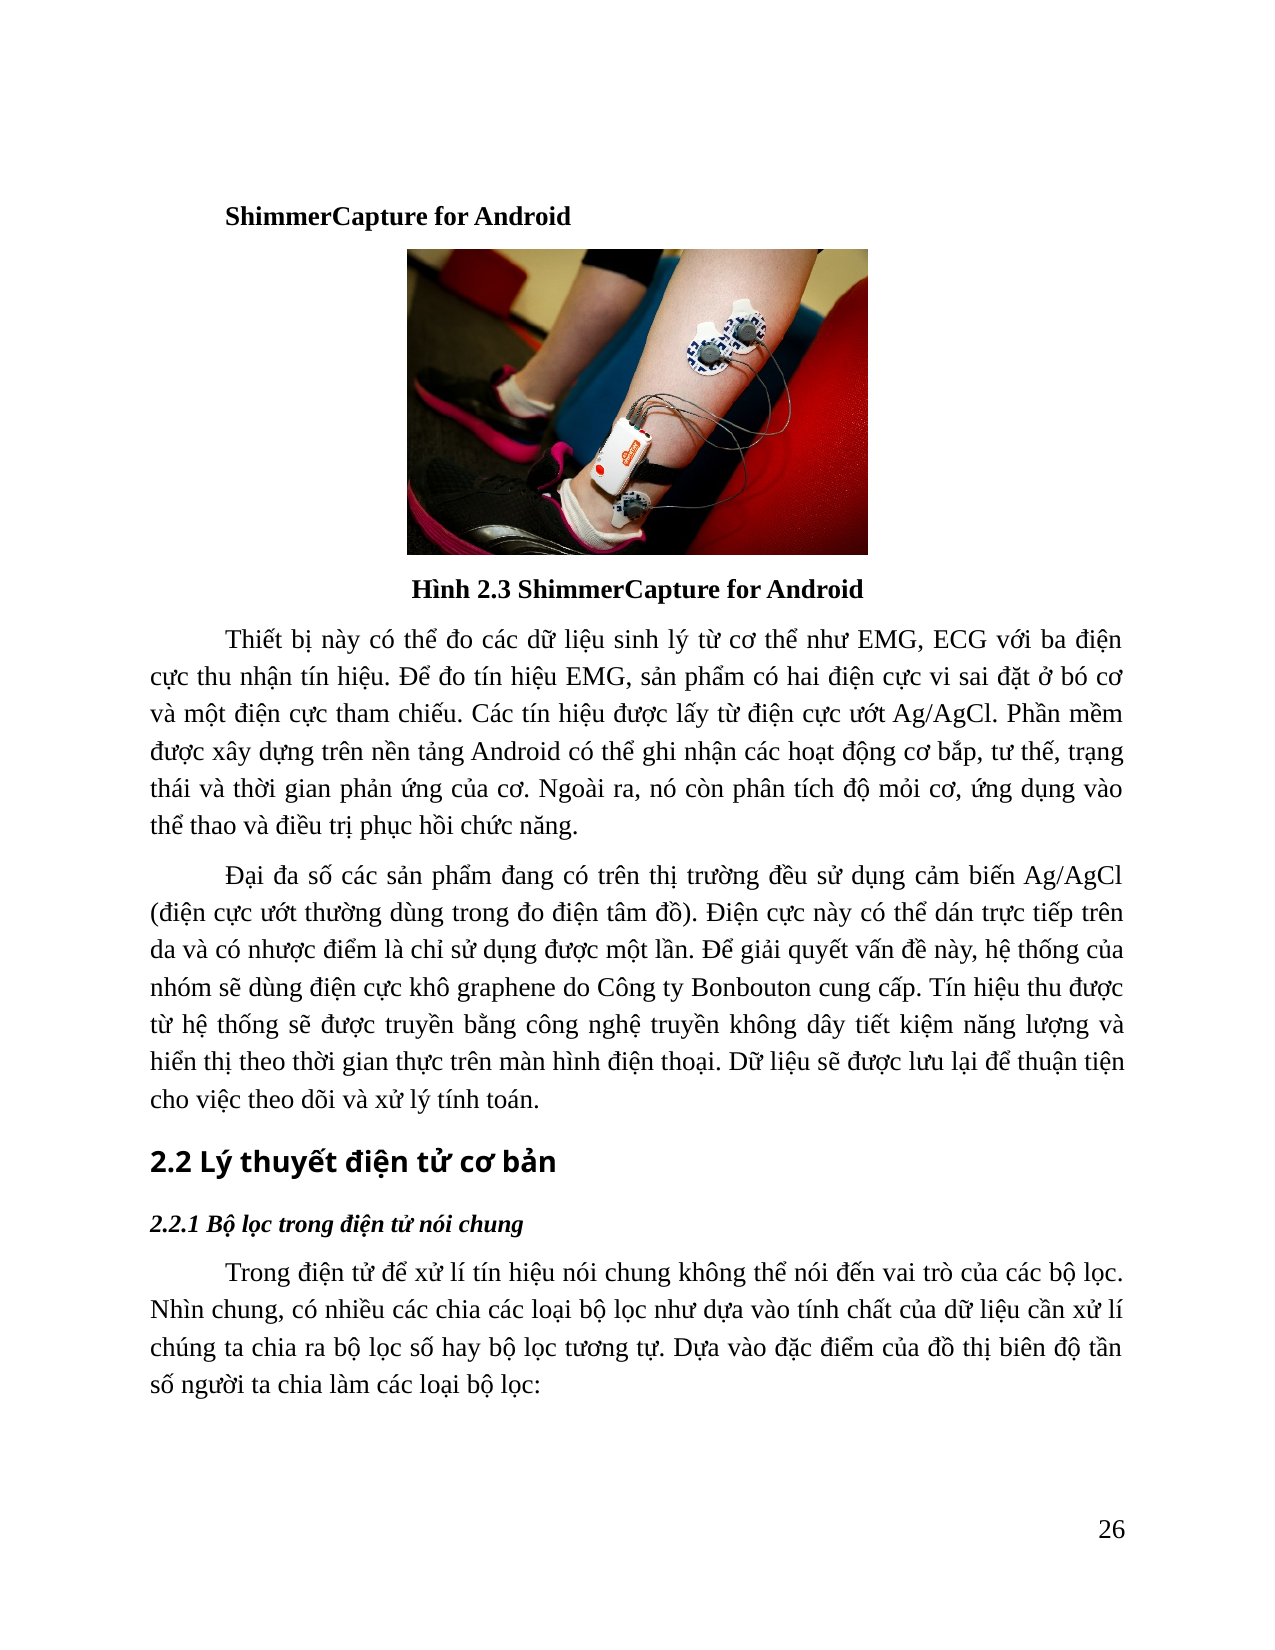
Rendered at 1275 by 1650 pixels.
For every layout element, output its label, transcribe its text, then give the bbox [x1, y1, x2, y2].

text Trong điện tử để xử lí tín hiệu nói chung không thể nói đến vai trò của các bộ lọc. Nhìn chung, có nhiều các chia các loại bộ lọc như dựa vào tính chất của dữ liệu cần xử lí chúng ta chia ra bộ lọc số hay bộ lọc tương tự. Dựa vào đặc điểm của đồ thị biên độ tần số người ta chia làm các loại bộ lọc: [150, 1256, 1125, 1399]
text Đại đa số các sản phẩm đang có trên thị trường đều sử dụng cảm biến Ag/AgCl (điện cực ướt thường dùng trong đo điện tâm đồ). Điện cực này có thể dán trực tiếp trên da và có nhược điểm là chỉ sử dụng được một lần. Để giải quyết vấn đề này, hệ thống của nhóm sẽ dùng điện cực khô graphene do Công ty Bonbouton cung cấp. Tín hiệu thu được từ hệ thống sẽ được truyền bằng công nghệ truyền không dây tiết kiệm năng lượng và hiển thị theo thời gian thực trên màn hình điện thoại. Dữ liệu sẽ được lưu lại để thuận tiện cho việc theo dõi và xử lý tính toán. [150, 859, 1125, 1114]
picture [407, 249, 868, 555]
subtitle 2.2.1 Bộ lọc trong điện tử nói chung [150, 1209, 1125, 1238]
subtitle 2.2 Lý thuyết điện tử cơ bản [150, 1141, 1125, 1181]
text Thiết bị này có thể đo các dữ liệu sinh lý từ cơ thể như EMG, ECG với ba điện cực thu nhận tín hiệu. Để đo tín hiệu EMG, sản phẩm có hai điện cực vi sai đặt ở bó cơ và một điện cực tham chiếu. Các tín hiệu được lấy từ điện cực ướt Ag/AgCl. Phần mềm được xây dựng trên nền tảng Android có thể ghi nhận các hoạt động cơ bắp, tư thế, trạng thái và thời gian phản ứng của cơ. Ngoài ra, nó còn phân tích độ mỏi cơ, ứng dụng vào thể thao và điều trị phục hồi chức năng. [150, 623, 1125, 840]
text ShimmerCapture for Android [150, 200, 1125, 231]
